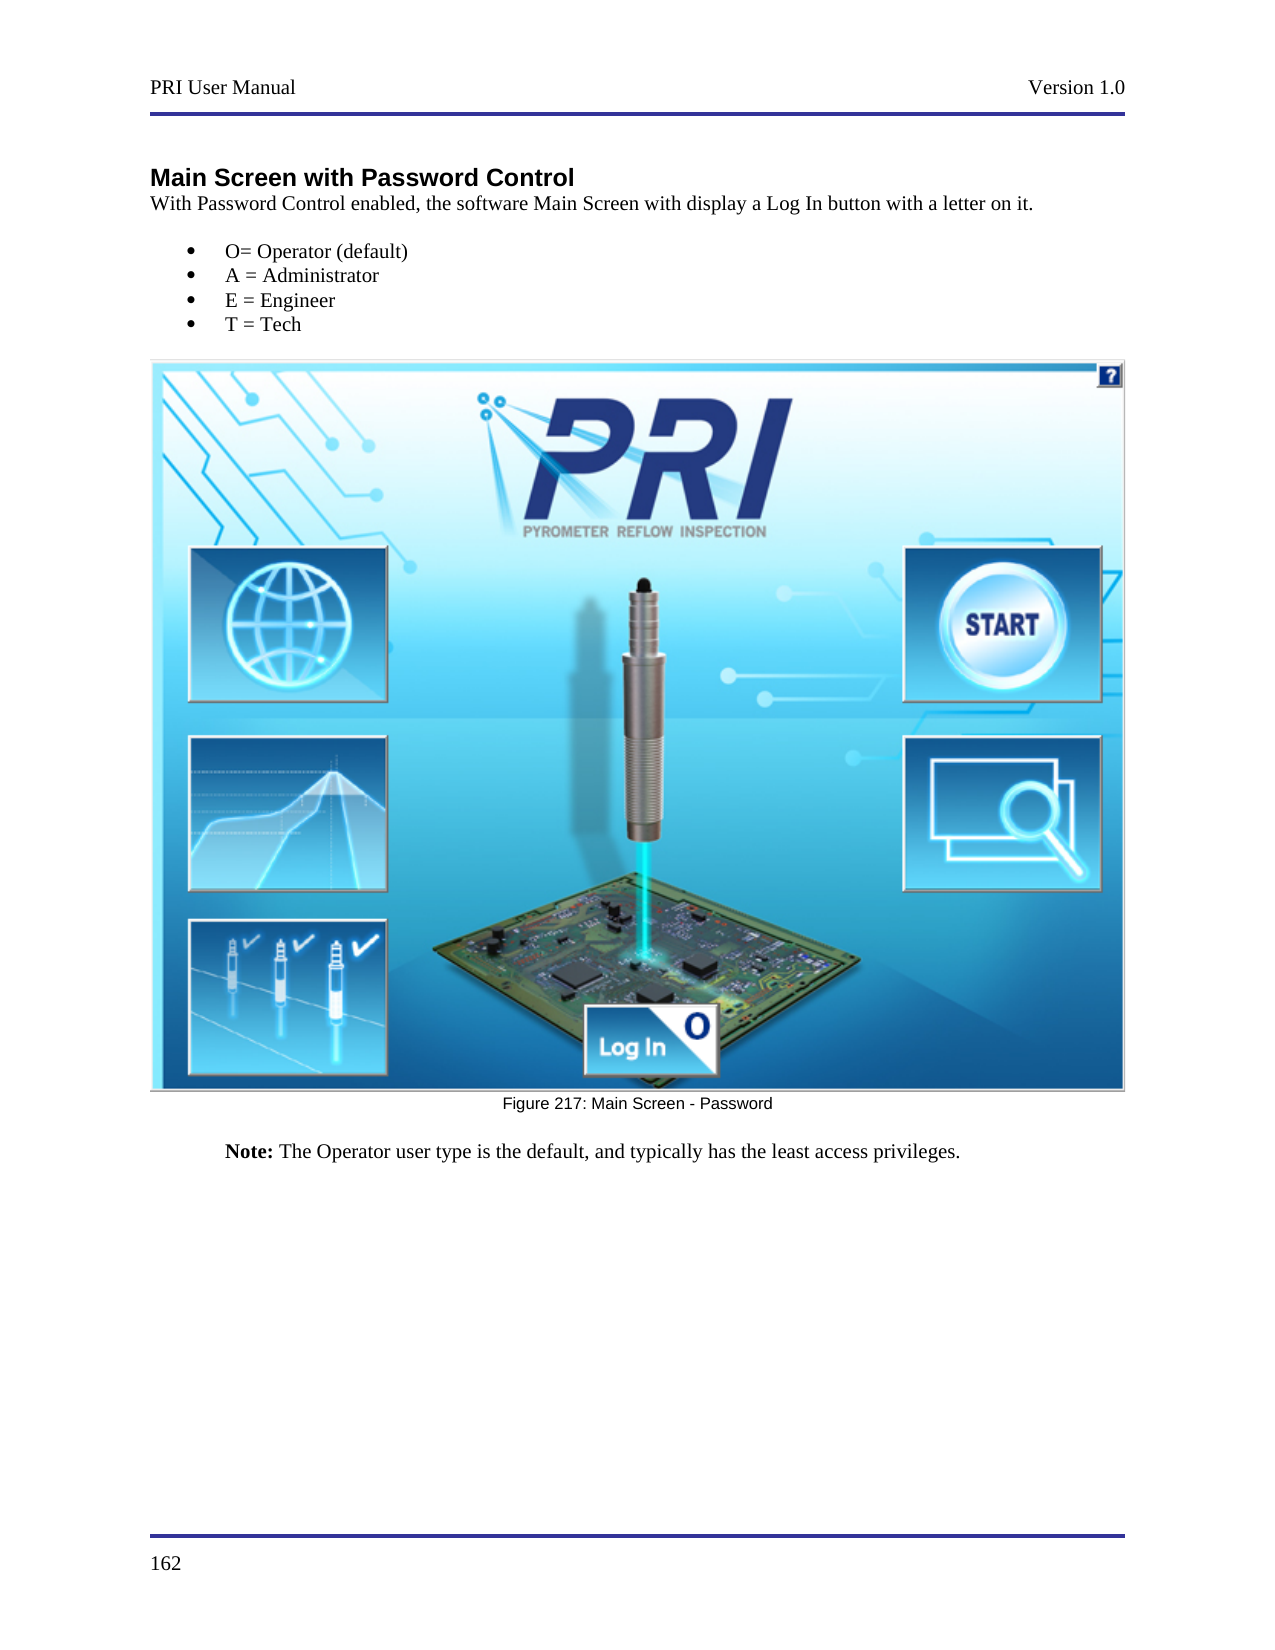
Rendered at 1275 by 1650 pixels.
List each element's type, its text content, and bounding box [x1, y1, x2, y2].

text With Password Control enabled, the software Main Screen with display a Log In button with a letter on it. [150, 191, 1125, 215]
list T = Tech [187, 312, 1125, 336]
subtitle Main Screen with Password Control [150, 162, 1125, 191]
text Figure 217: Main Screen - Password [150, 1094, 1125, 1113]
text Note: The Operator user type is the default, and typically has the least access privileges. [150, 1139, 1125, 1163]
list E = Engineer [187, 287, 1125, 312]
list A = Administrator [187, 263, 1125, 287]
picture [150, 359, 1125, 1092]
list O= Operator (default) [187, 239, 1125, 263]
